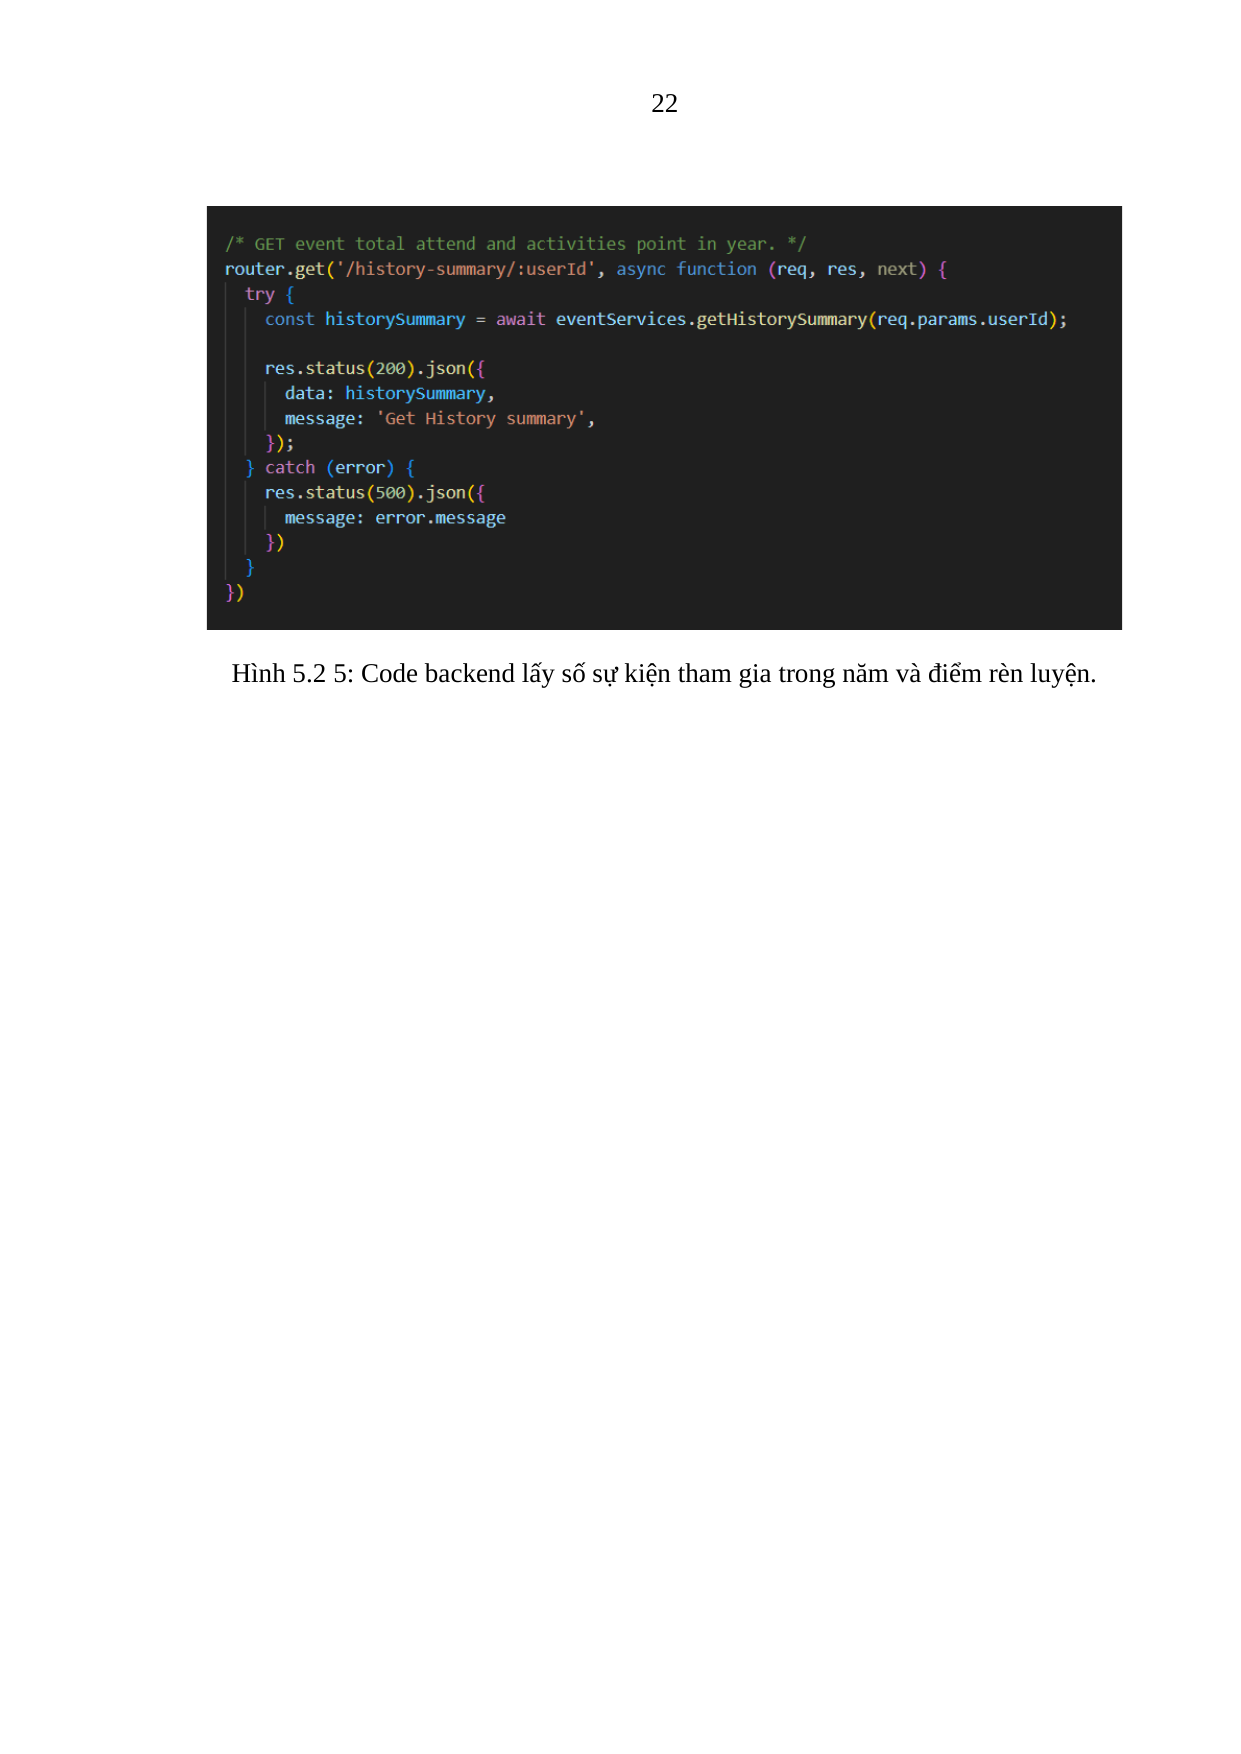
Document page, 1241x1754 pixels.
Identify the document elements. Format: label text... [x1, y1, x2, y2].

picture [206, 206, 1123, 630]
